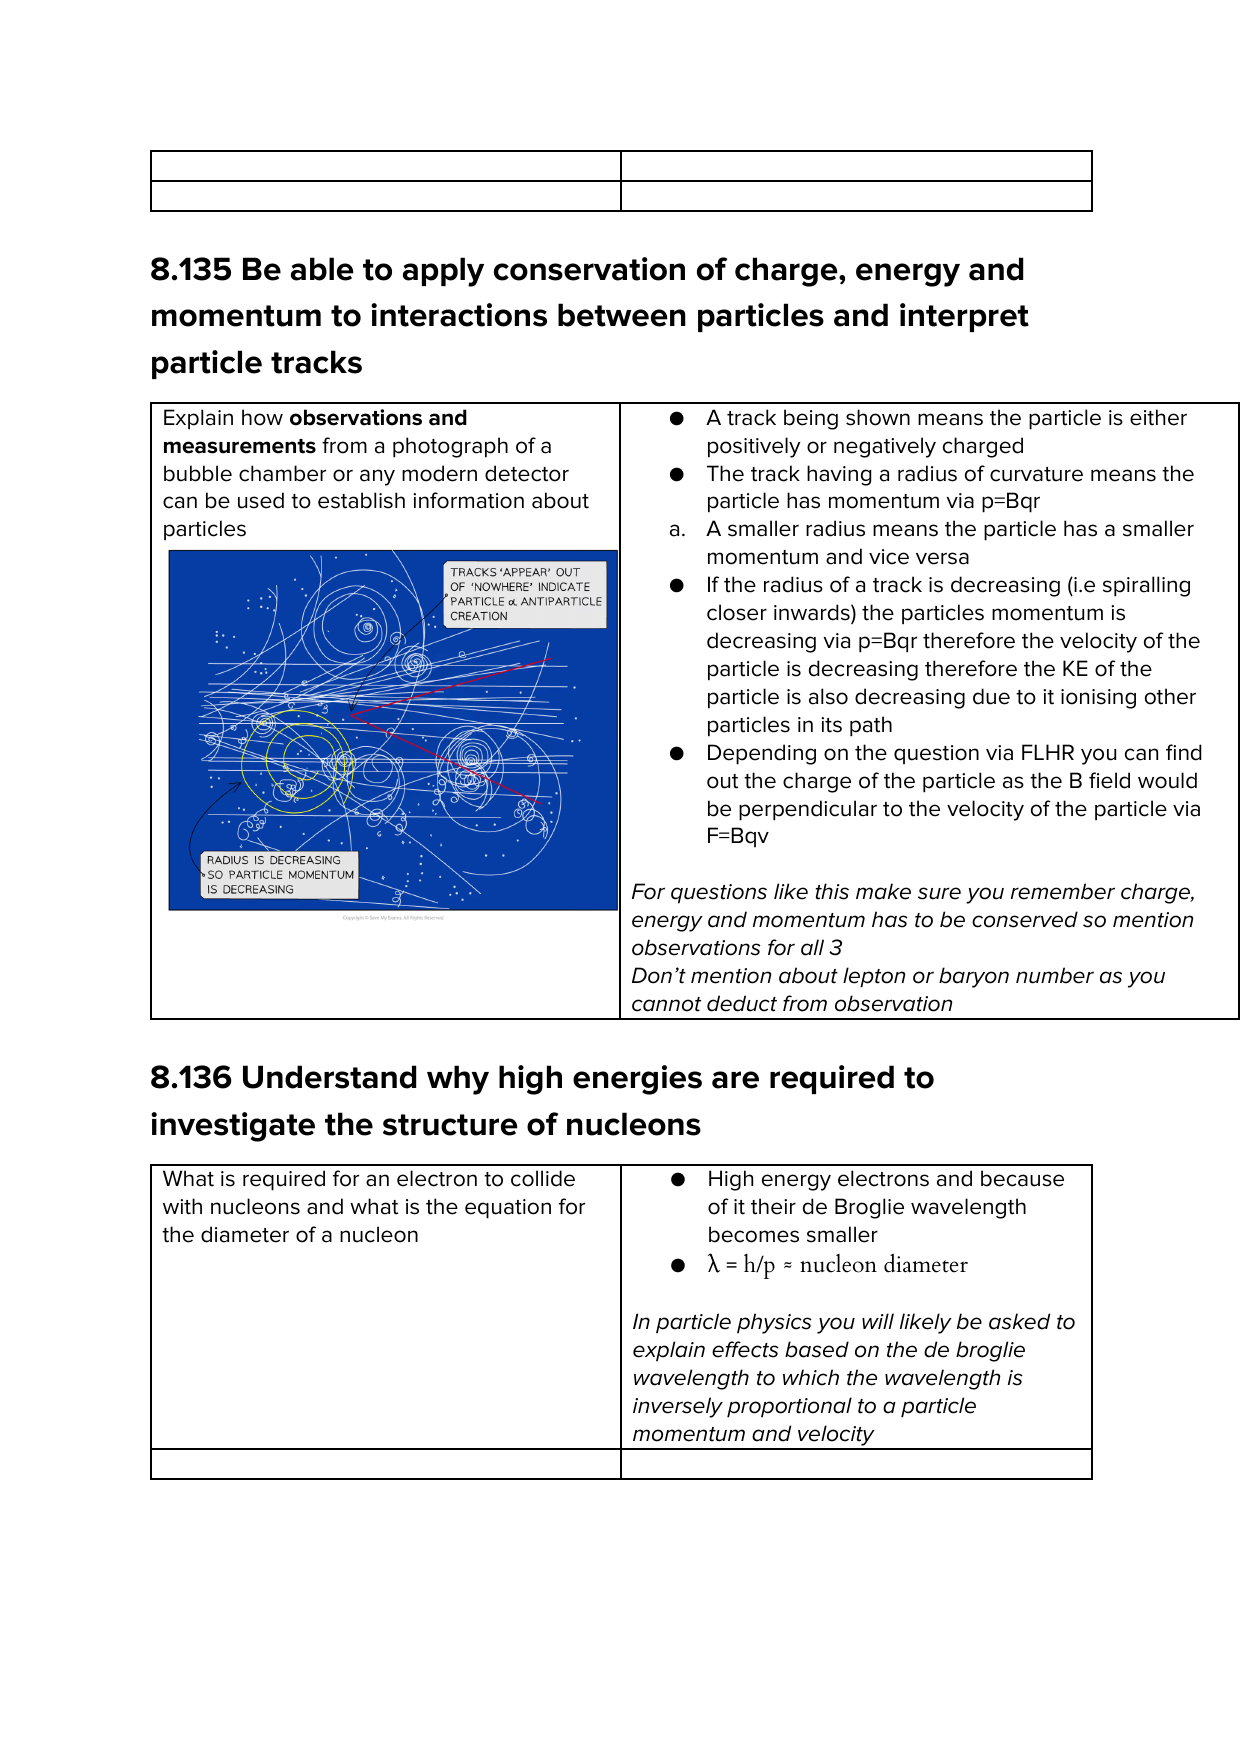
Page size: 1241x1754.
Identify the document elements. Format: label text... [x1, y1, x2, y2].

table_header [622, 152, 1091, 180]
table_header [152, 152, 620, 180]
picture [162, 543, 620, 923]
table_header A track being shown means the particle is either positively or negatively charged The track having a radius of curvature means the particle has momentum via p=Bqr A smaller radius means the particle has a smaller momentum and vice versa If the radius of a track is decreasing (i.e spiralling closer inwards) the particles momentum is decreasing via p=Bqr therefore the velocity of the particle is decreasing therefore the KE of the particle is also decreasing due to it ionising other particles in its path Depending on the question via FLHR you can find out the charge of the particle as the B field would be perpendicular to the velocity of the particle via F=Bqv For questions like this make sure you remember charge, energy and momentum has to be conserved so mention observations for all 3 Don’t mention about lepton or baryon number as you cannot deduct from observation [621, 404, 1238, 1018]
table_header High energy electrons and because of it their de Broglie wavelength becomes smaller λ = h/p ≈ nucleon diameter In particle physics you will likely be asked to explain effects based on the de broglie wavelength to which the wavelength is inversely proportional to a particle momentum and velocity [622, 1166, 1091, 1448]
table_cell [152, 1450, 620, 1478]
table_header What is required for an electron to collide with nucleons and what is the equation for the diameter of a nucleon [152, 1166, 620, 1448]
table_cell [622, 1450, 1091, 1478]
subtitle 8.135 Be able to apply conservation of charge, energy and momentum to interactions between particles and interpret particle tracks [150, 249, 1090, 383]
table_cell [152, 182, 620, 210]
subtitle 8.136 Understand why high energies are required to investigate the structure of nucleons [150, 1058, 1090, 1145]
table_cell [622, 182, 1091, 210]
table_header Explain how observations and measurements from a photograph of a bubble chamber or any modern detector can be used to establish information about particles [152, 404, 619, 1018]
